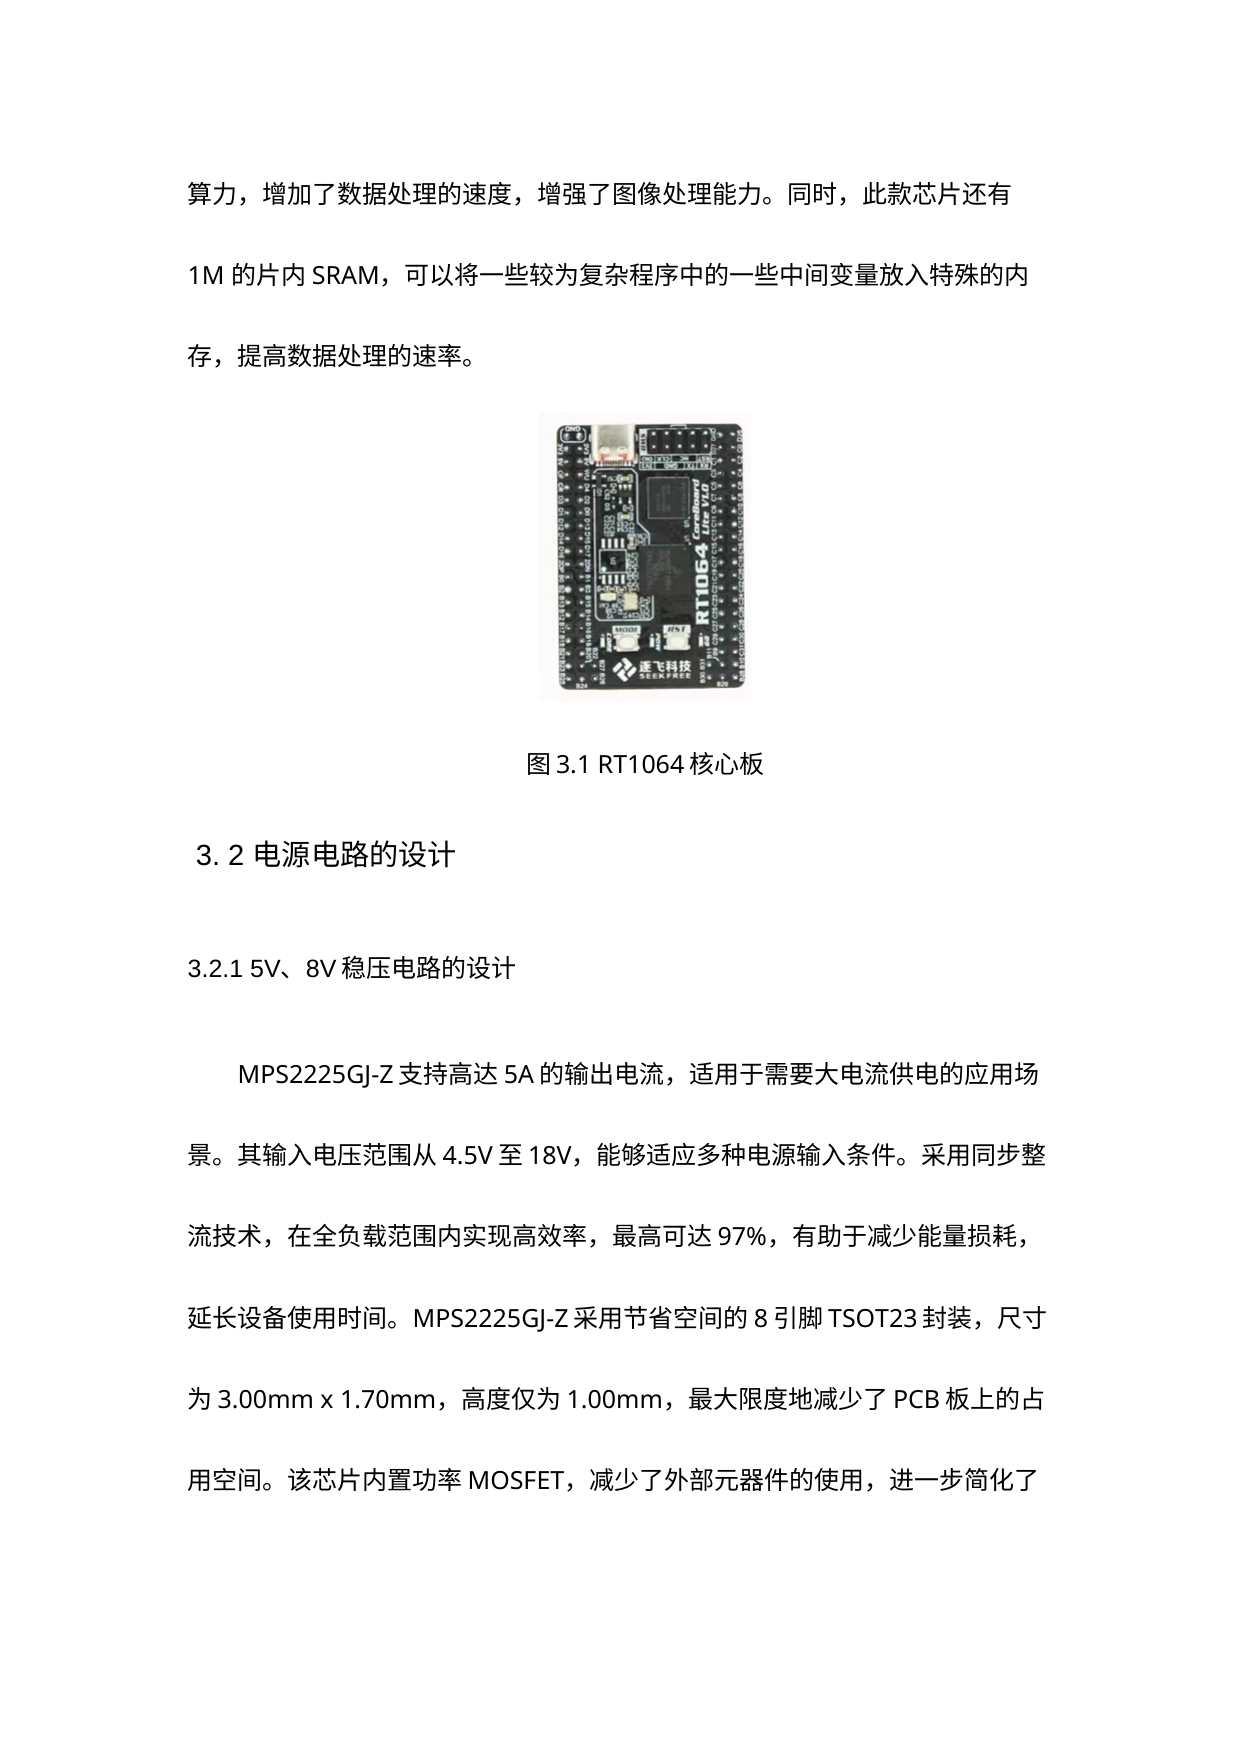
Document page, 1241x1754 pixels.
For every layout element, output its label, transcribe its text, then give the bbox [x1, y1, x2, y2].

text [187, 160, 1053, 387]
picture [539, 412, 752, 701]
subtitle 3. 2 电源电路的设计 [187, 820, 1053, 885]
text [187, 1040, 1053, 1511]
subtitle 3.2.1 5V、8V稳压电路的设计 [187, 934, 1053, 999]
text 图3.1 RT1064核心板 [187, 730, 1053, 795]
